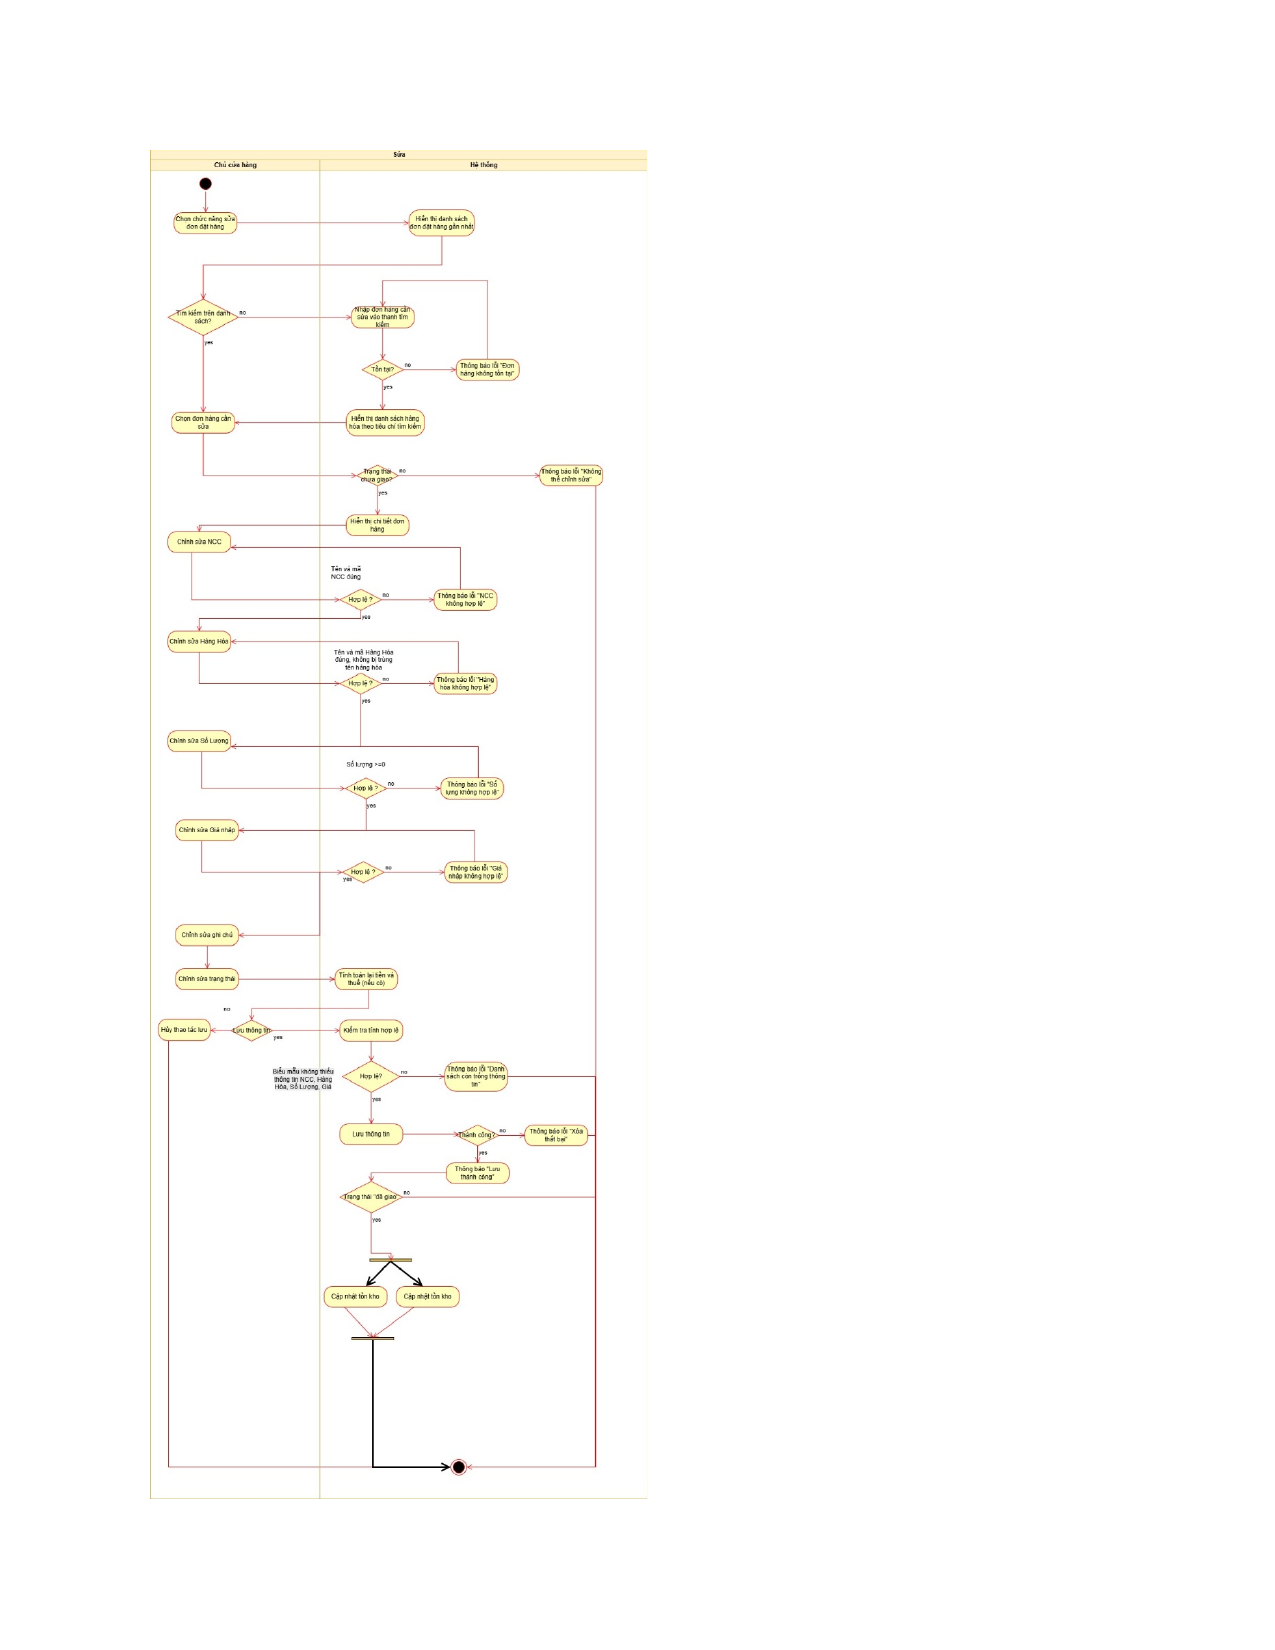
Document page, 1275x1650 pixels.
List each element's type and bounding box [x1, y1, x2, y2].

picture [150, 150, 648, 1499]
